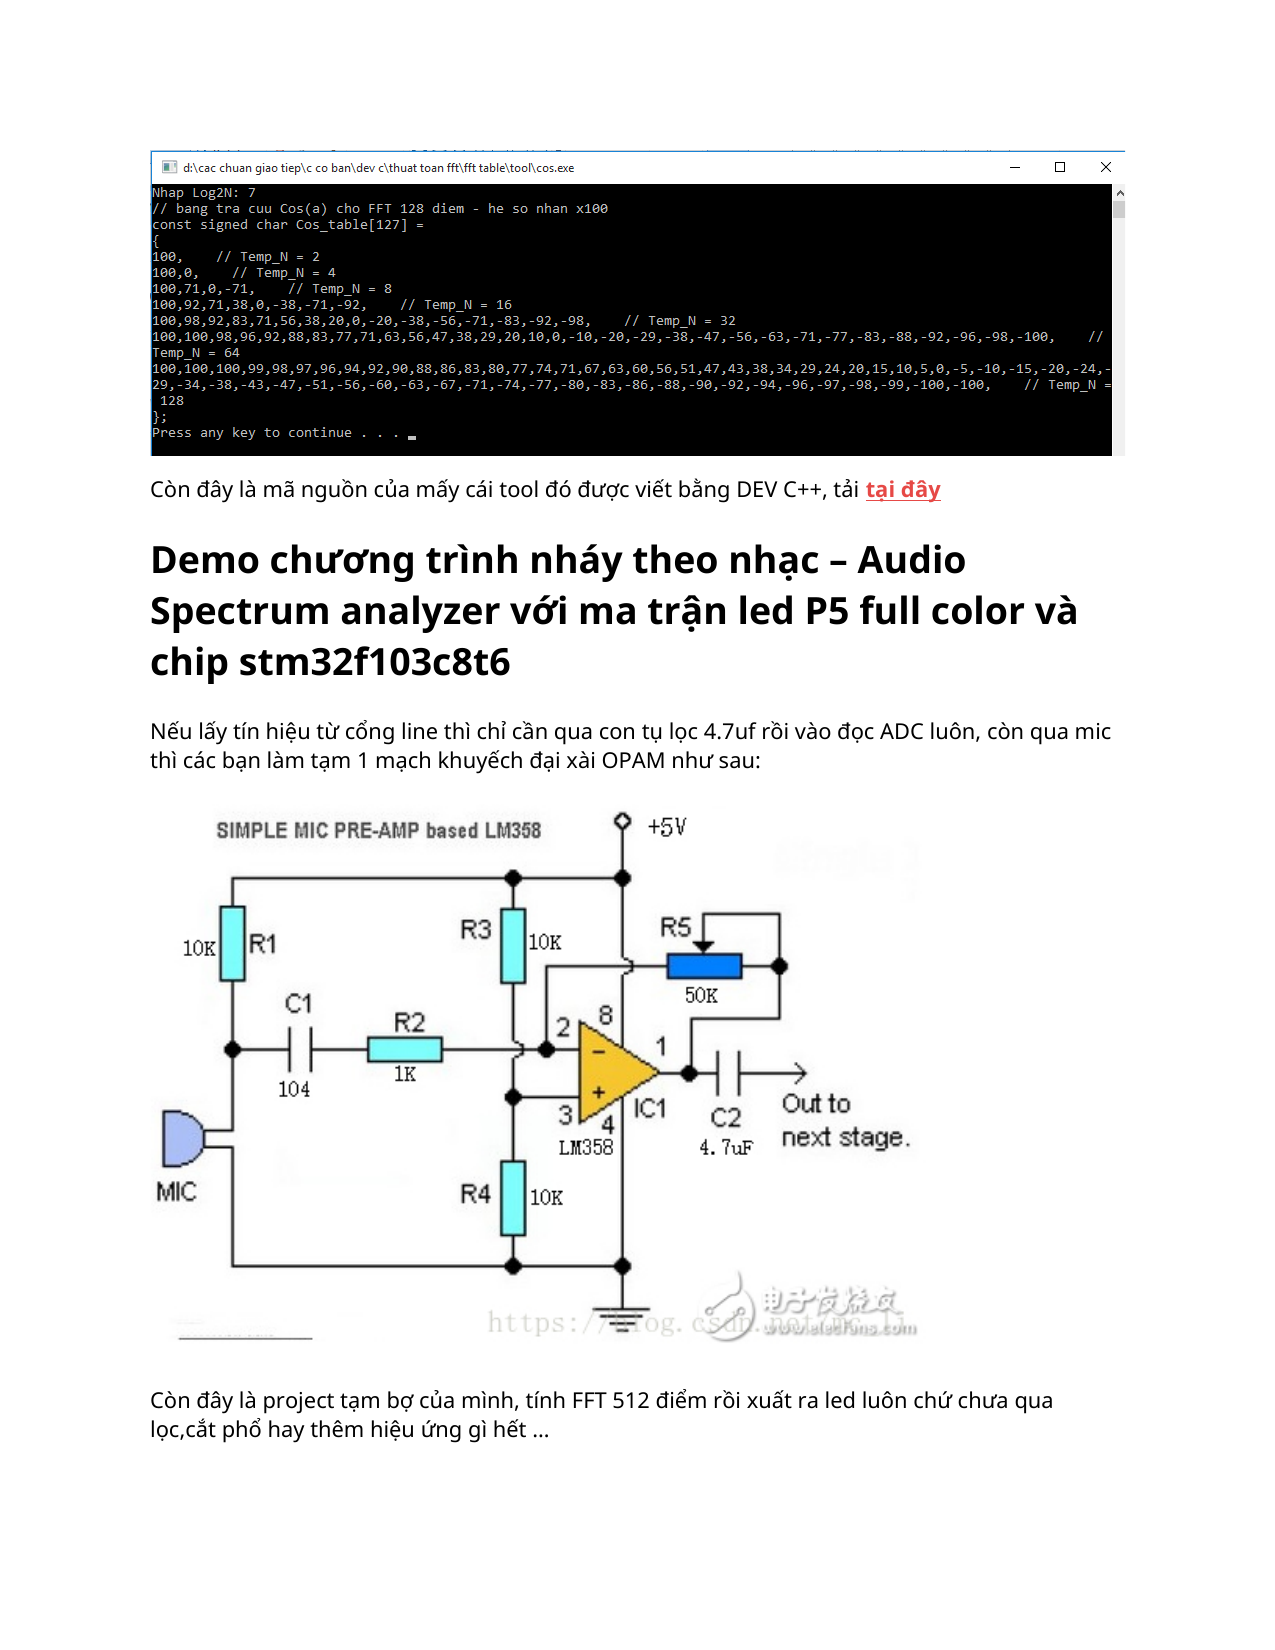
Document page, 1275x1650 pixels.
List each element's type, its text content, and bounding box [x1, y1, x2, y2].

picture [150, 150, 1125, 456]
text Nếu lấy tín hiệu từ cổng line thì chỉ cần qua con tụ lọc 4.7uf rồi vào đọc ADC luôn, còn qua mic thì các bạn làm tạm 1 mạch khuyếch đại xài OPAM như sau: [150, 716, 1125, 775]
picture [150, 804, 929, 1354]
subtitle Demo chương trình nháy theo nhạc – Audio Spectrum analyzer với ma trận led P5 full color và chip stm32f103c8t6 [150, 533, 1125, 686]
text Còn đây là project tạm bợ của mình, tính FFT 512 điểm rồi xuất ra led luôn chứ chưa qua lọc,cắt phổ hay thêm hiệu ứng gì hết … [150, 1385, 1125, 1444]
text Còn đây là mã nguồn của mấy cái tool đó được viết bằng DEV C++, tải tại đây [150, 474, 1125, 504]
